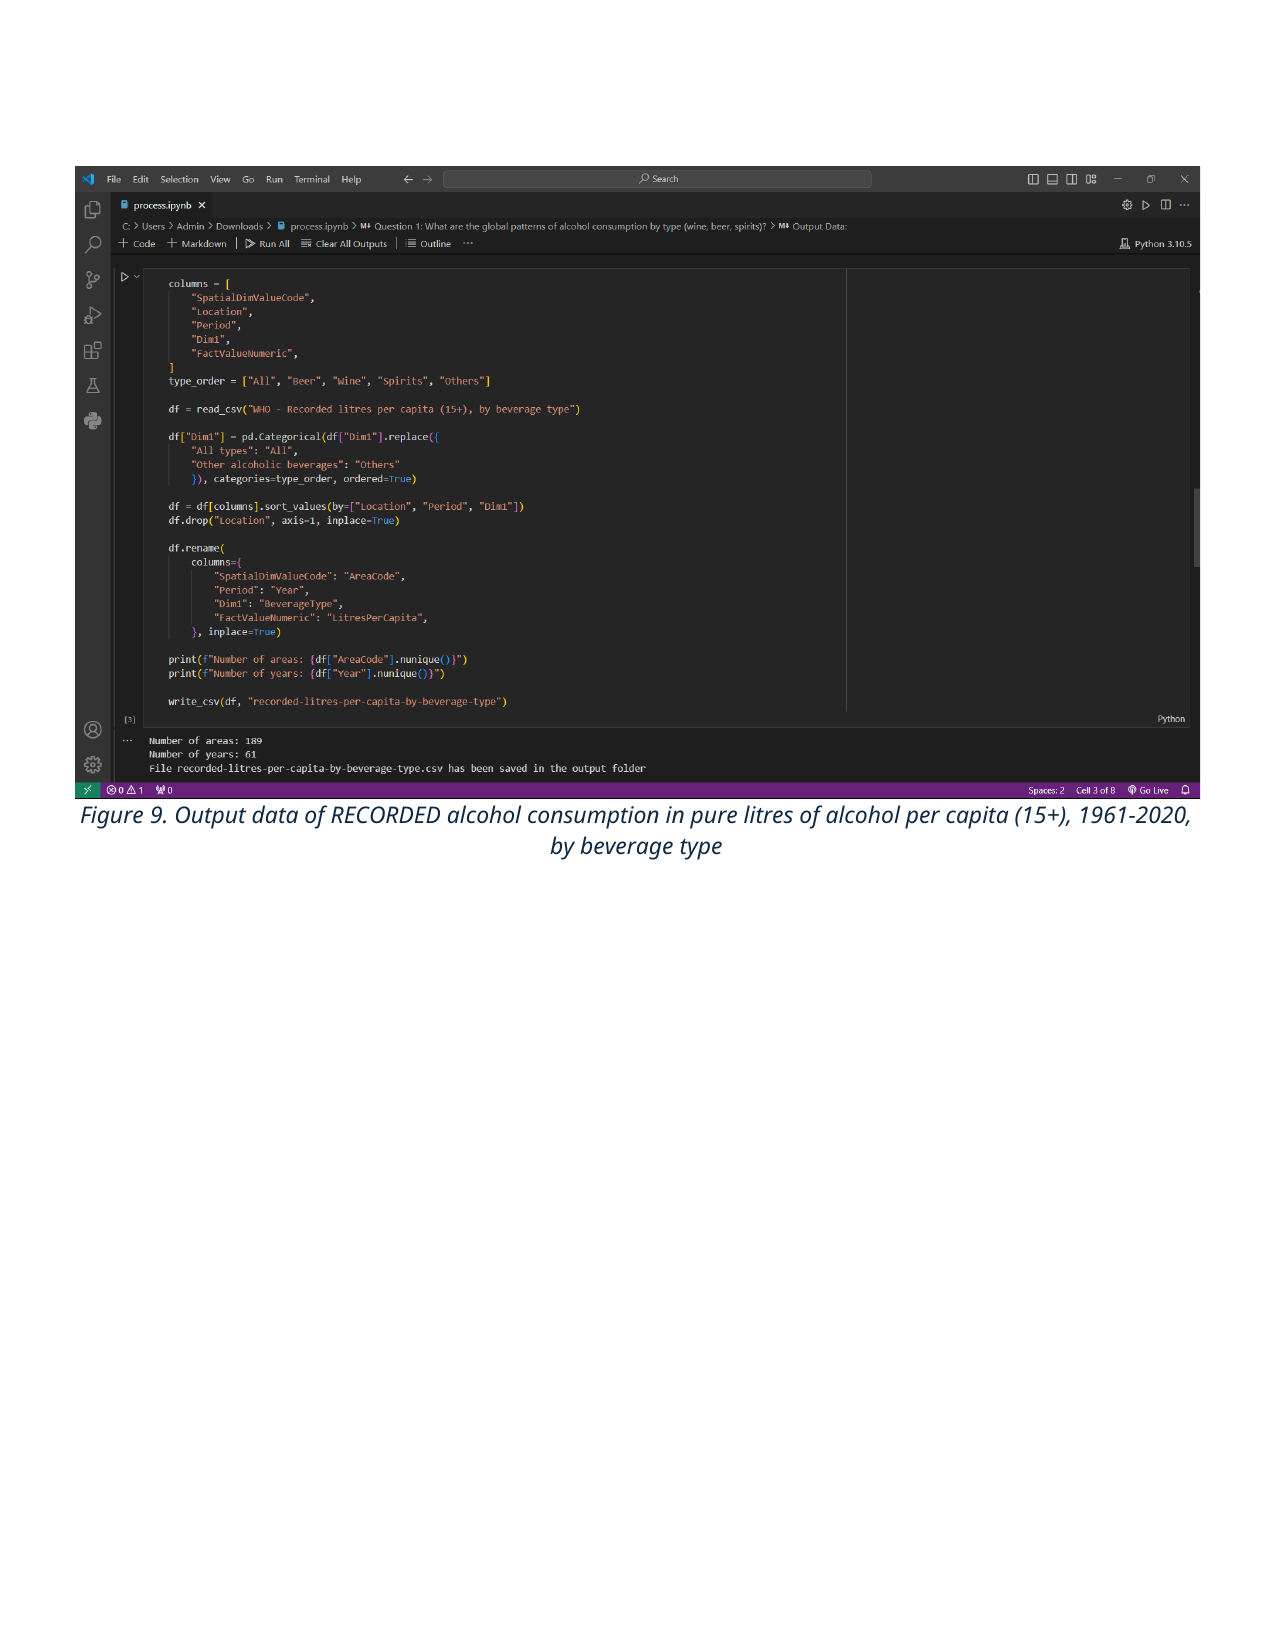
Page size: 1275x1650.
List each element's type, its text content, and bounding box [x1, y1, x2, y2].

text Figure 9. Output data of RECORDED alcohol consumption in pure litres of alcohol per capita (15+), 1961-2020, by beverage type [75, 799, 1200, 861]
picture [75, 166, 1200, 799]
